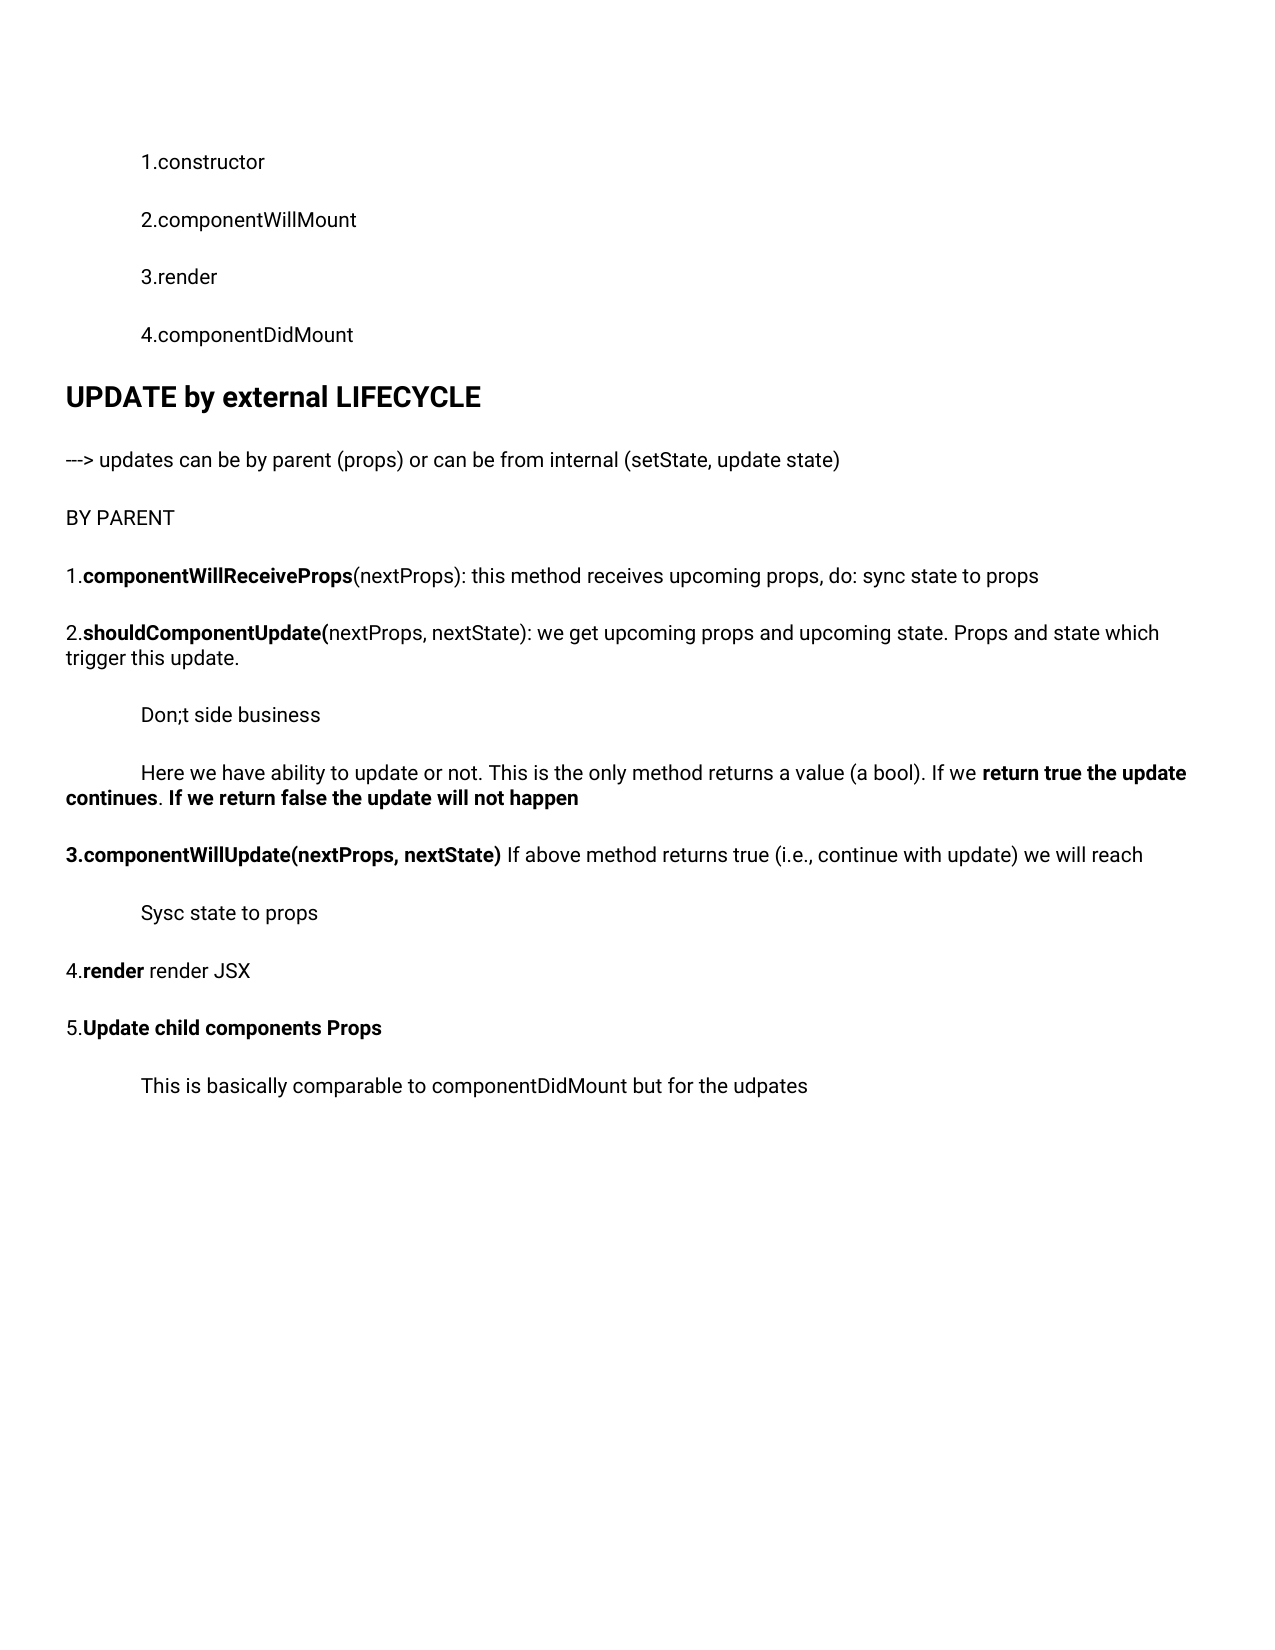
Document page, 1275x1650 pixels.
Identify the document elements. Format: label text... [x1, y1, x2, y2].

text 3.componentWillUpdate(nextProps, nextState) If above method returns true (i.e., continue with update) we will reach [66, 843, 1219, 868]
text 4.render render JSX [66, 959, 1219, 983]
text UPDATE by external LIFECYCLE [66, 381, 1219, 415]
text Don;t side business [66, 703, 1219, 728]
text 3.render [141, 265, 1219, 290]
text ---> updates can be by parent (props) or can be from internal (setState, update state) [66, 448, 1219, 473]
text 4.componentDidMount [141, 323, 1219, 347]
text Sysc state to props [66, 901, 1219, 925]
text Here we have ability to update or not. This is the only method returns a value (a bool). If we return true the update continues. If we return false the update will not happen [66, 761, 1219, 810]
text This is basically comparable to componentDidMount but for the udpates [66, 1074, 1219, 1098]
text 2.componentWillMount [141, 208, 1219, 232]
text 1.constructor [141, 150, 1219, 174]
text 2.shouldComponentUpdate(nextProps, nextState): we get upcoming props and upcoming state. Props and state which trigger this update. [66, 621, 1219, 670]
text 5.Update child components Props [66, 1016, 1219, 1041]
text BY PARENT [66, 506, 1219, 530]
text 1.componentWillReceiveProps(nextProps): this method receives upcoming props, do: sync state to props [66, 564, 1219, 588]
